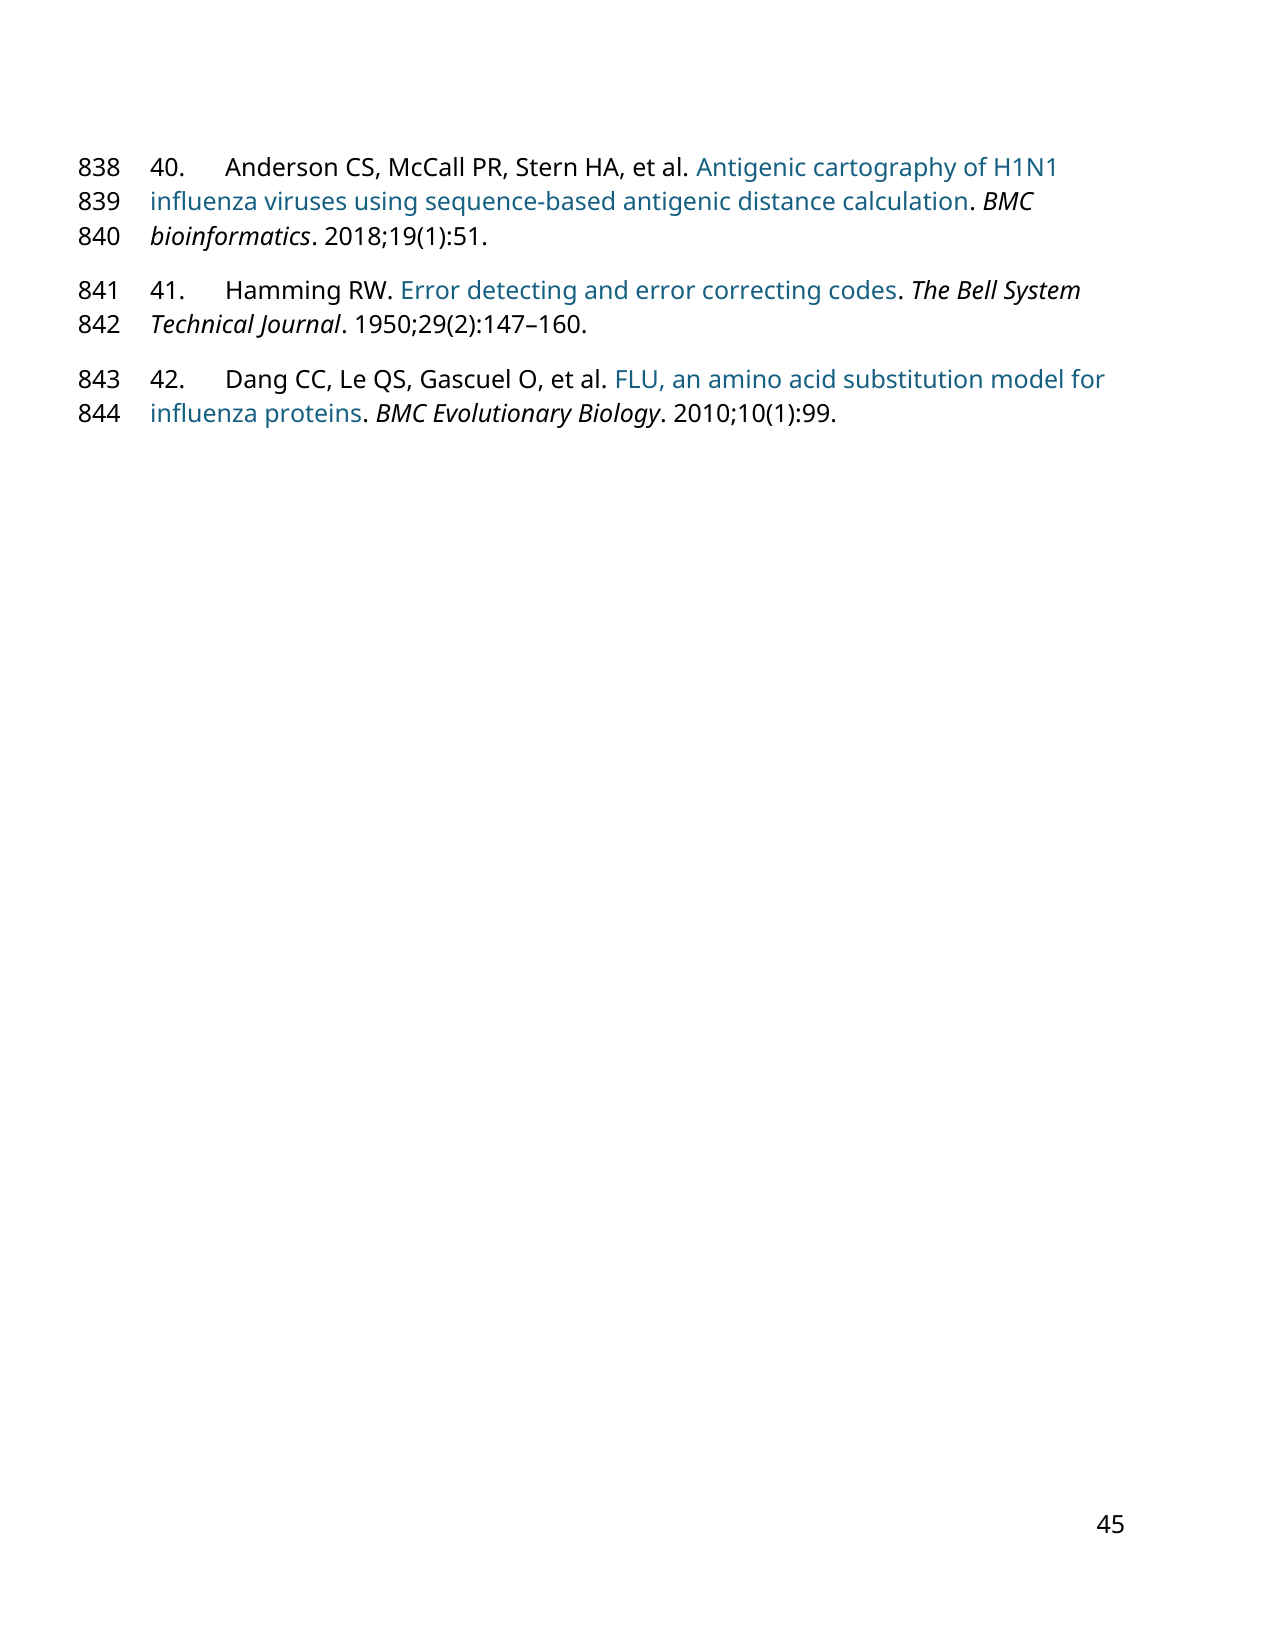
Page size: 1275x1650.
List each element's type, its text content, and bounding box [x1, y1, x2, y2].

text 42. Dang CC, Le QS, Gascuel O, et al. FLU, an amino acid substitution model for influenza proteins. BMC Evolutionary Biology. 2010;10(1):99. [150, 362, 1125, 430]
text 40. Anderson CS, McCall PR, Stern HA, et al. Antigenic cartography of H1N1 influenza viruses using sequence-based antigenic distance calculation. BMC bioinformatics. 2018;19(1):51. [150, 150, 1125, 252]
text 41. Hamming RW. Error detecting and error correcting codes. The Bell System Technical Journal. 1950;29(2):147–160. [150, 273, 1125, 341]
